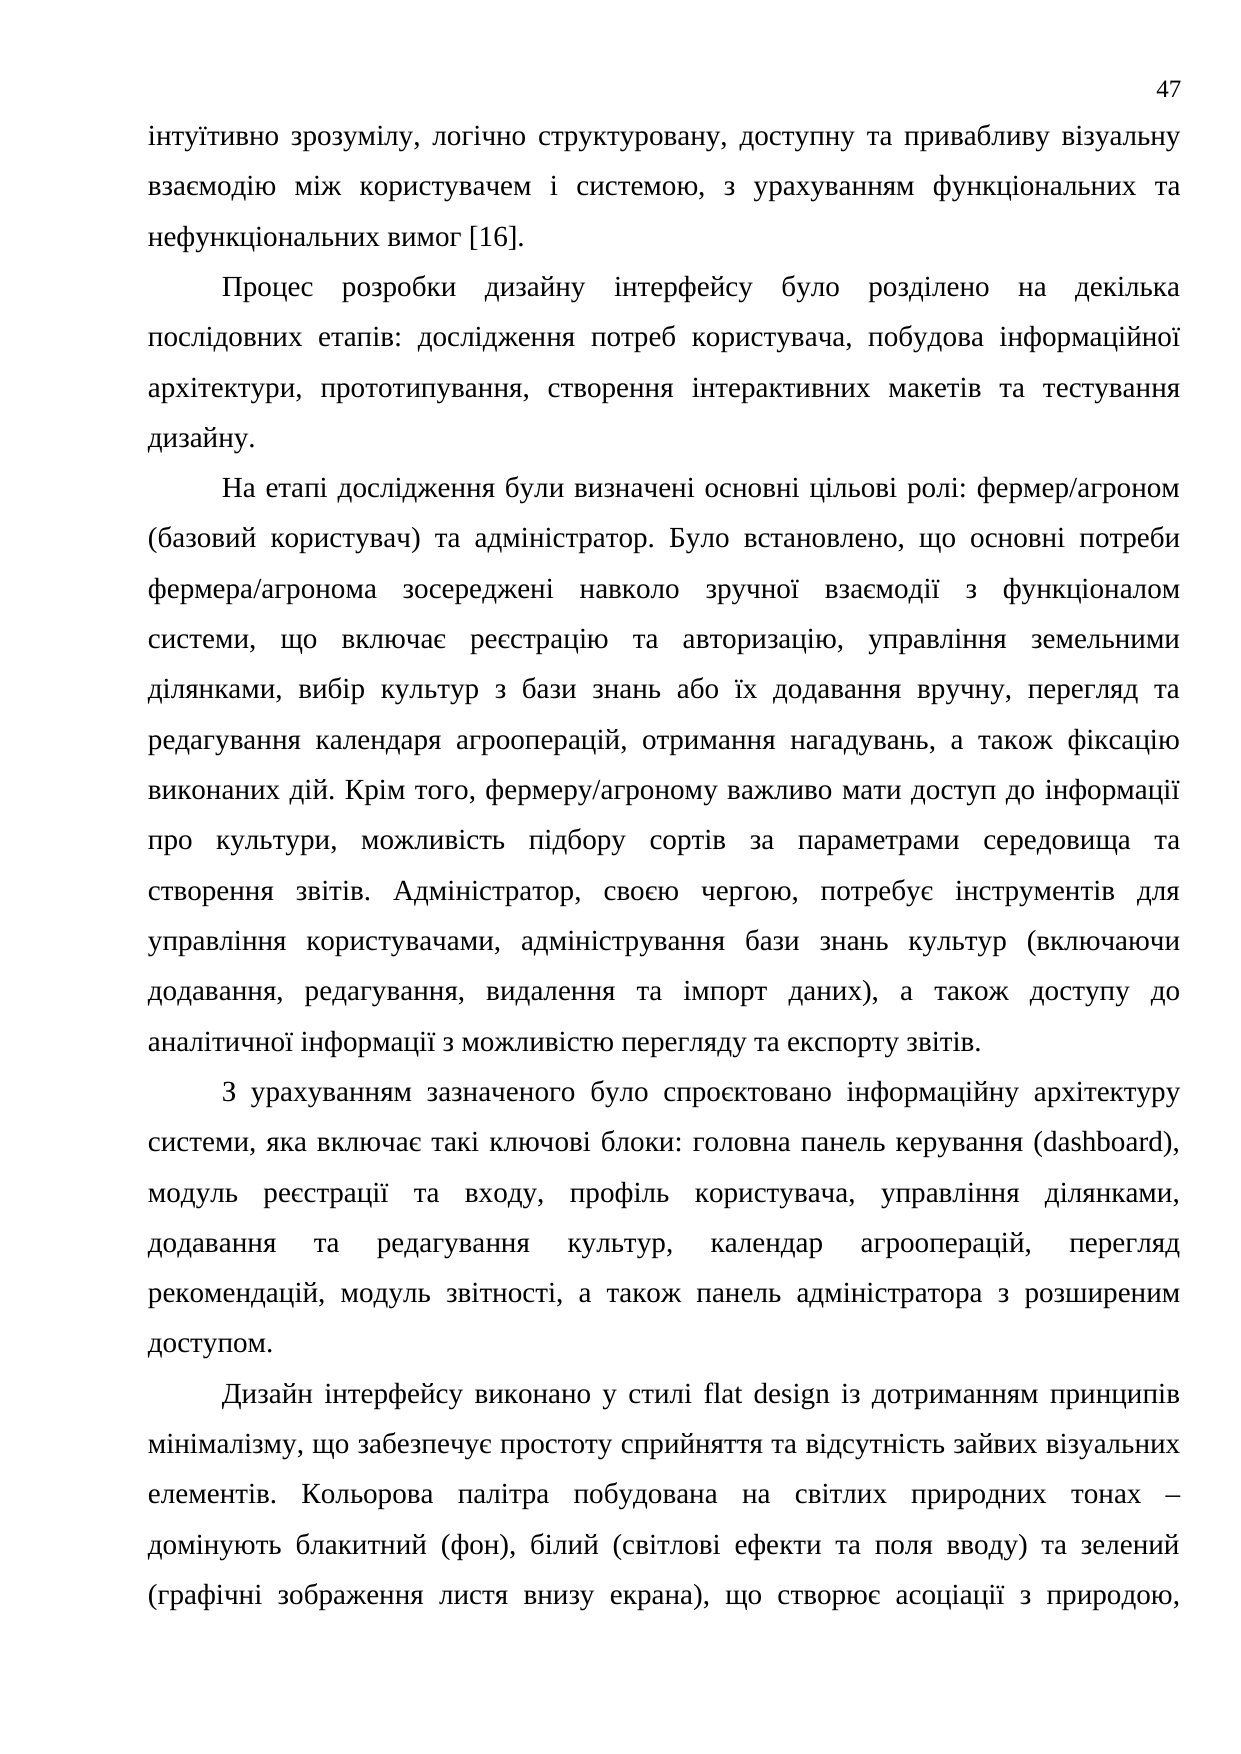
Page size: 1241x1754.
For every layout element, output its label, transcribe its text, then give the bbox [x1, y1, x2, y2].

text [148, 118, 1181, 252]
text Процес розробки дизайну інтерфейсу було розділено на декілька послідовних етапів: дослідження потреб користувача, побудова інформаційної архітектури, прототипування, створення інтерактивних макетів та тестування дизайну. [148, 269, 1181, 453]
text З урахуванням зазначеного було спроєктовано інформаційну архітектуру системи, яка включає такі ключові блоки: головна панель керування (dashboard), модуль реєстрації та входу, профіль користувача, управління ділянками, додавання та редагування культур, календар агрооперацій, перегляд рекомендацій, модуль звітності, а також панель адміністратора з розширеним доступом. [148, 1074, 1181, 1359]
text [148, 1376, 1181, 1611]
text На етапі дослідження були визначені основні цільові ролі: фермер/агроном (базовий користувач) та адміністратор. Було встановлено, що основні потреби фермера/агронома зосереджені навколо зручної взаємодії з функціоналом системи, що включає реєстрацію та авторизацію, управління земельними ділянками, вибір культур з бази знань або їх додавання вручну, перегляд та редагування календаря агрооперацій, отримання нагадувань, а також фіксацію виконаних дій. Крім того, фермеру/агроному важливо мати доступ до інформації про культури, можливість підбору сортів за параметрами середовища та створення звітів. Адміністратор, своєю чергою, потребує інструментів для управління користувачами, адміністрування бази знань культур (включаючи додавання, редагування, видалення та імпорт даних), а також доступу до аналітичної інформації з можливістю перегляду та експорту звітів. [148, 470, 1181, 1057]
